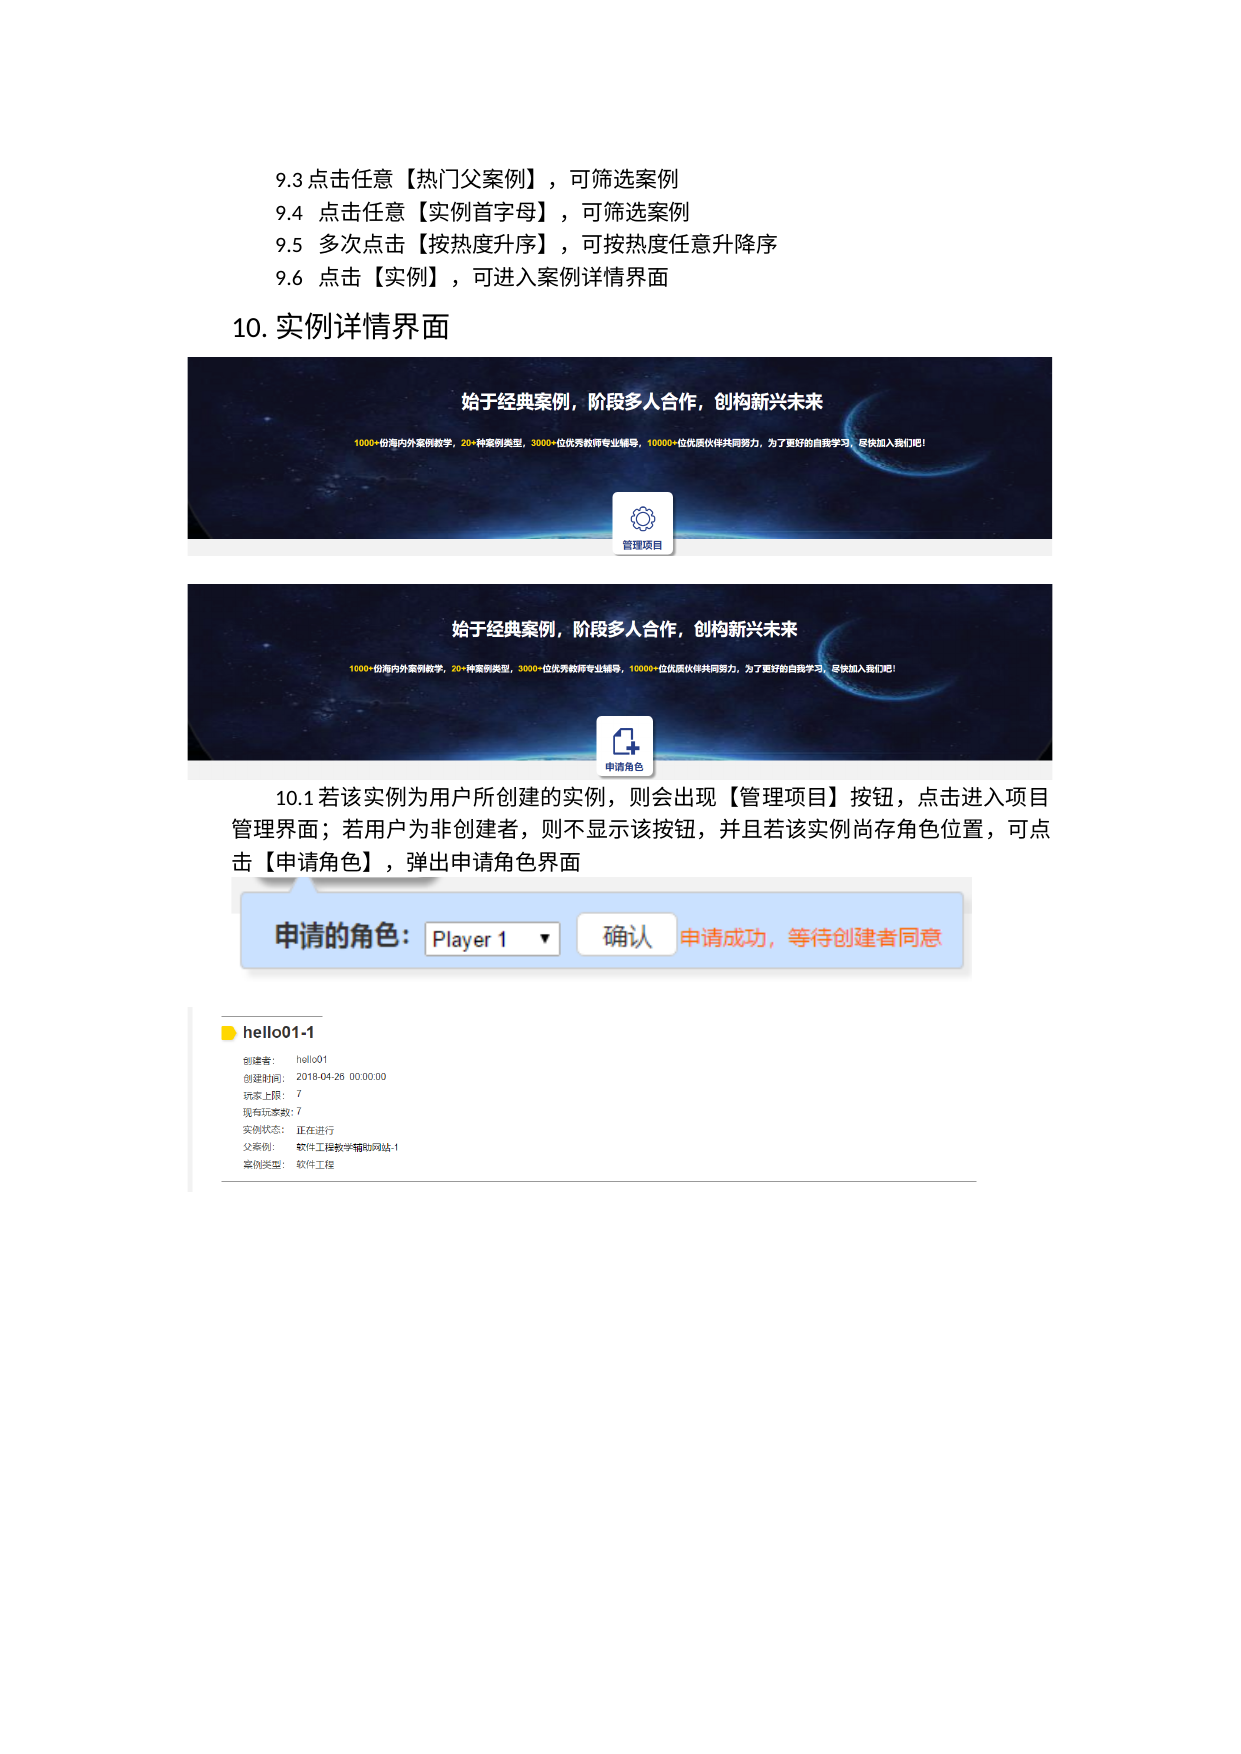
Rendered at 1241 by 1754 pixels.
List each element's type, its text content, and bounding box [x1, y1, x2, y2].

picture [187, 584, 1053, 780]
picture [231, 877, 972, 982]
list 实例详情界面 [231, 292, 1053, 357]
picture [187, 1007, 1051, 1192]
picture [187, 357, 1053, 556]
text 9.4 点击任意【实例首字母】，可筛选案例 [231, 194, 1053, 227]
text 9.6 点击【实例】，可进入案例详情界面 [231, 259, 1053, 292]
text 9.5 多次点击【按热度升序】，可按热度任意升降序 [231, 227, 1053, 259]
text 10.1若该实例为用户所创建的实例，则会出现【管理项目】按钮，点击进入项目管理界面；若用户为非创建者，则不显示该按钮，并且若该实例尚存角色位置，可点击【申请角色】，弹出申请角色界面 [231, 780, 1053, 877]
text 9.3点击任意【热门父案例】，可筛选案例 [231, 162, 1053, 194]
